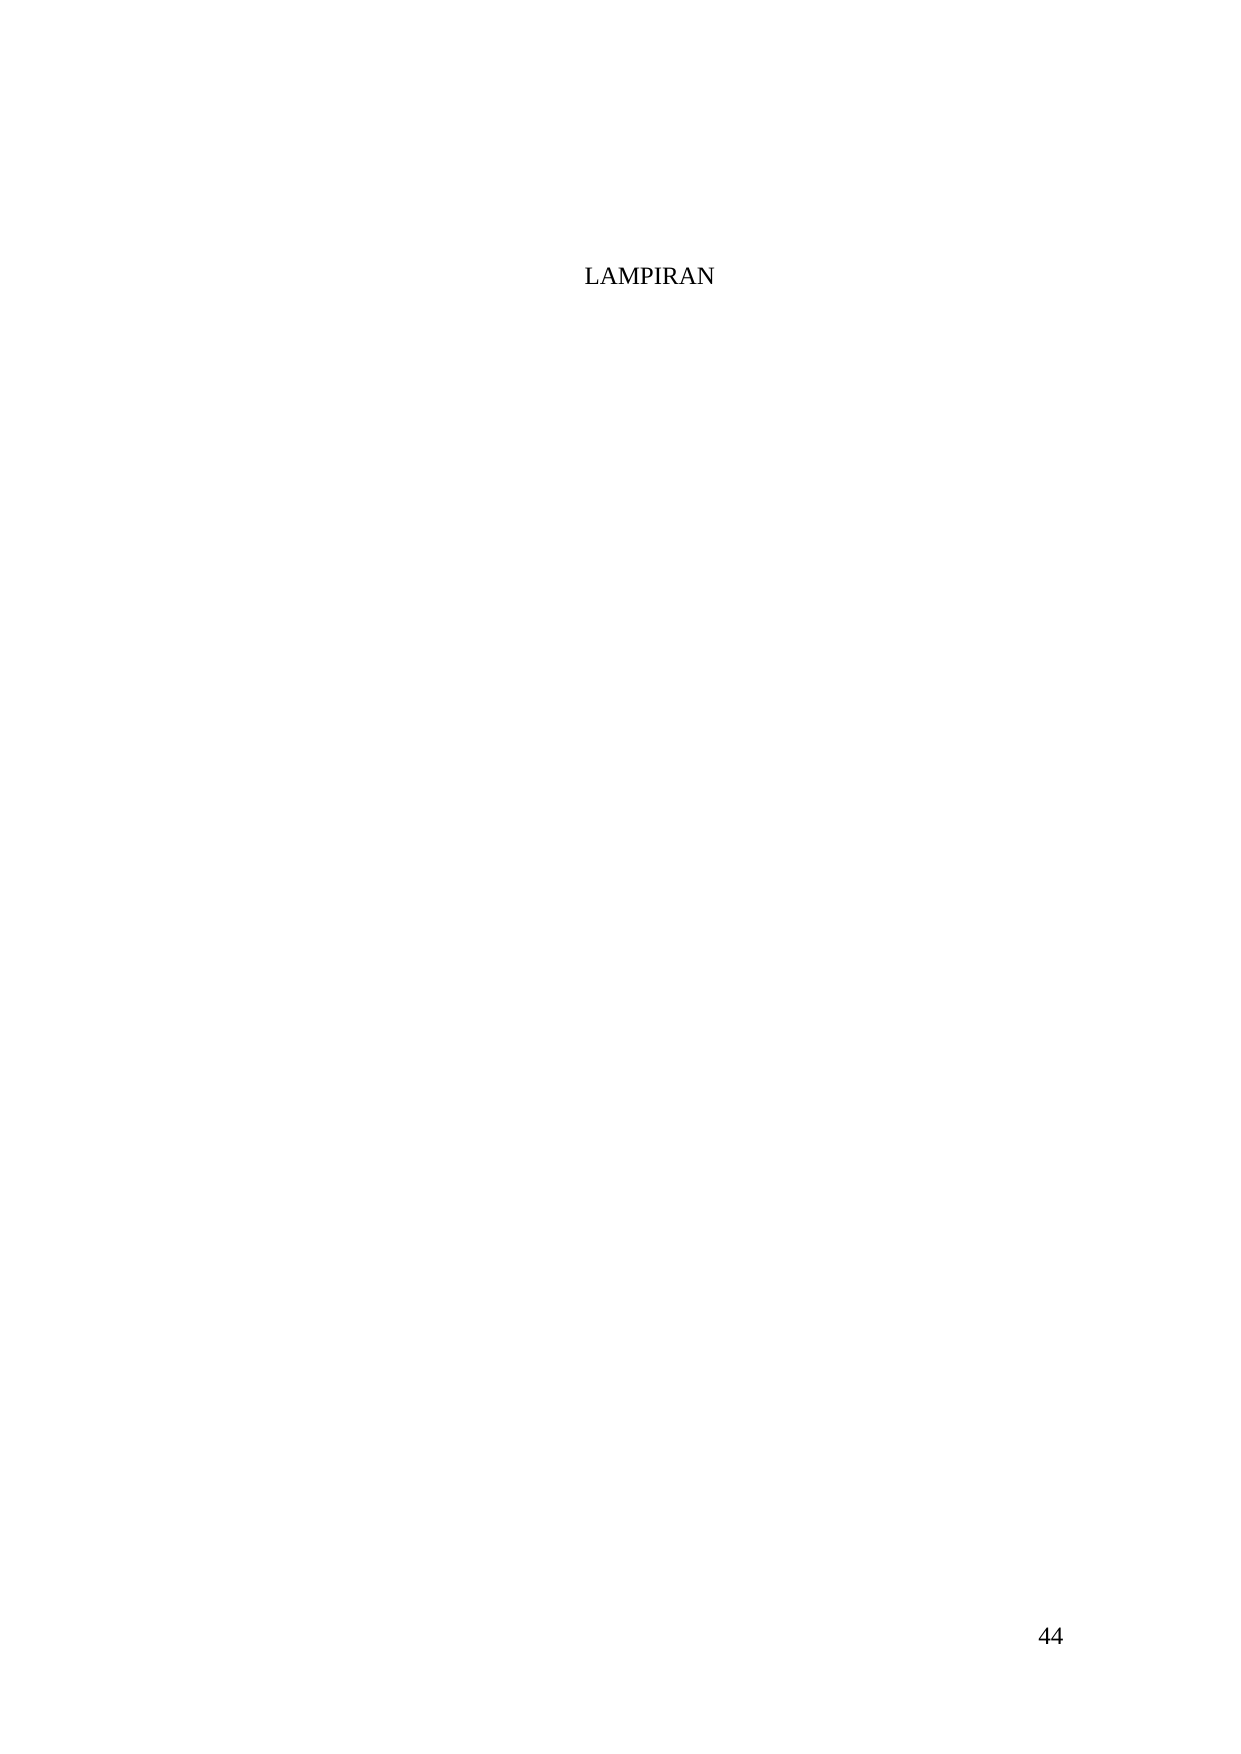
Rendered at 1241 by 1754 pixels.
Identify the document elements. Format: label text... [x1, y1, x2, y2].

subtitle LAMPIRAN [236, 261, 1063, 290]
